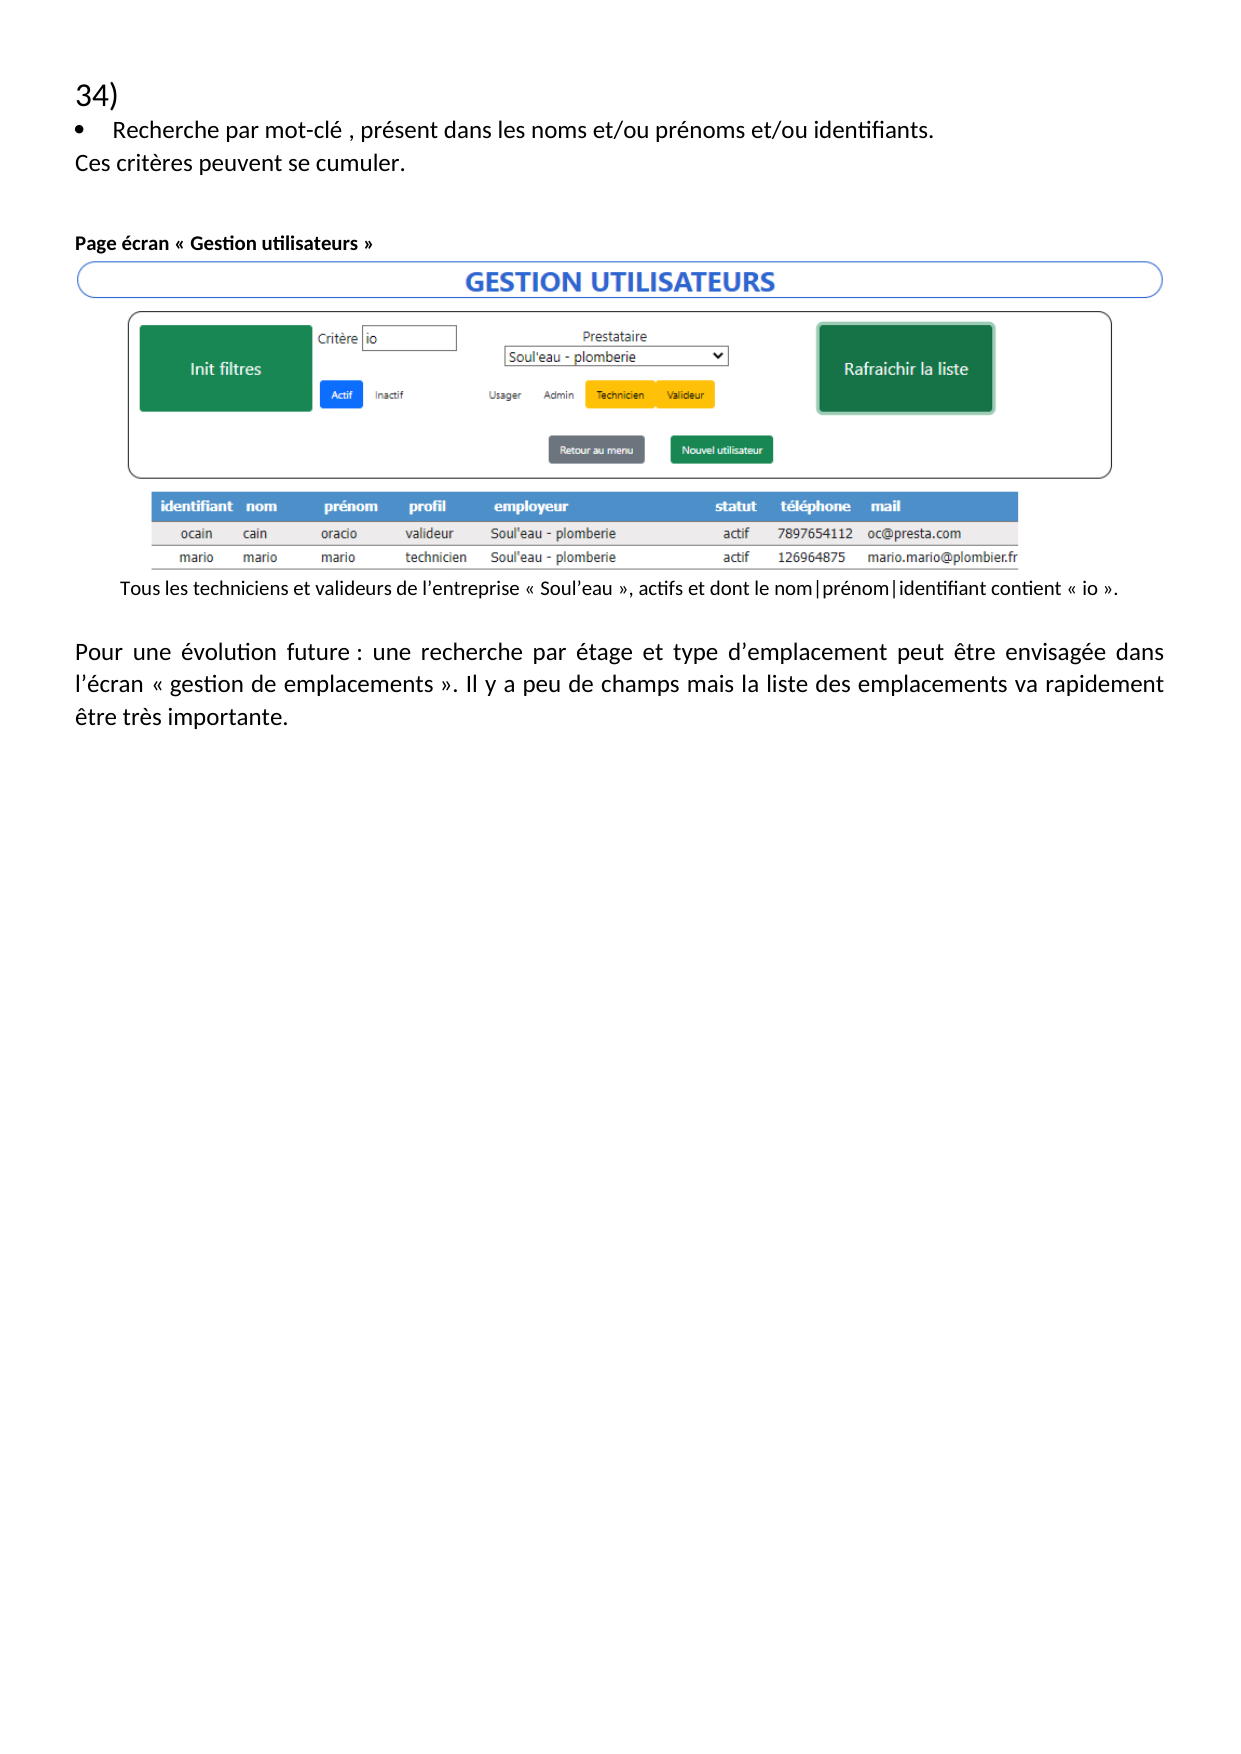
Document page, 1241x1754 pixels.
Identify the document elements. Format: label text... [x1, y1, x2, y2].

picture [75, 257, 1166, 574]
text Recherche par mot-clé , présent dans les noms et/ou prénoms et/ou identifiants. [75, 114, 1165, 145]
text Tous les techniciens et valideurs de l’entreprise « Soul’eau », actifs et dont le nom|prénom|identifiant contient « io ». [75, 575, 1165, 601]
text Pour une évolution future : une recherche par étage et type d’emplacement peut être envisagée dans l’écran « gestion de emplacements ». Il y a peu de champs mais la liste des emplacements va rapidement être très importante. [75, 636, 1165, 732]
text Page écran « Gestion utilisateurs » [75, 230, 1165, 255]
text Ces critères peuvent se cumuler. [75, 147, 1165, 178]
